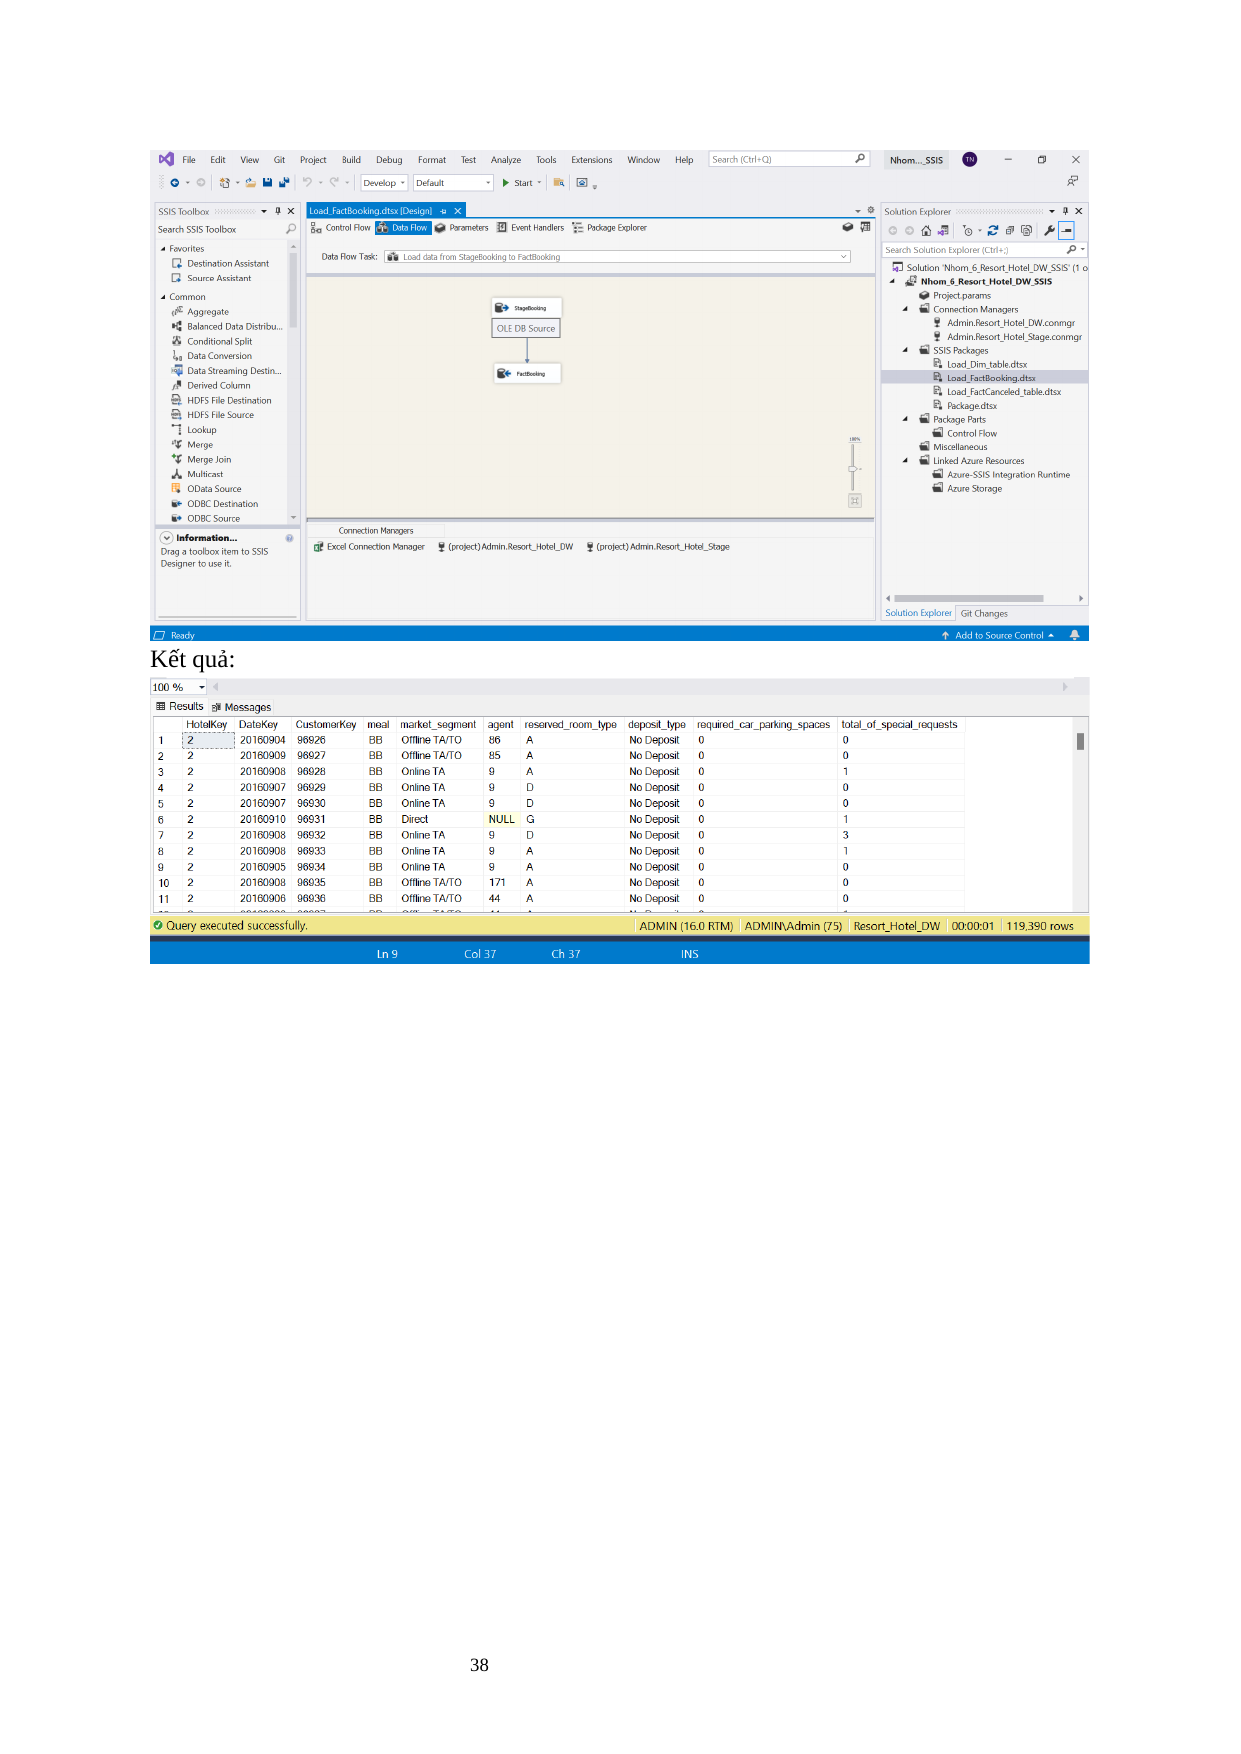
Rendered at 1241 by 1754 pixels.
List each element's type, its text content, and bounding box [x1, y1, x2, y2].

picture [150, 677, 1090, 964]
text Kết quả: [150, 644, 1090, 673]
picture [150, 150, 1089, 641]
